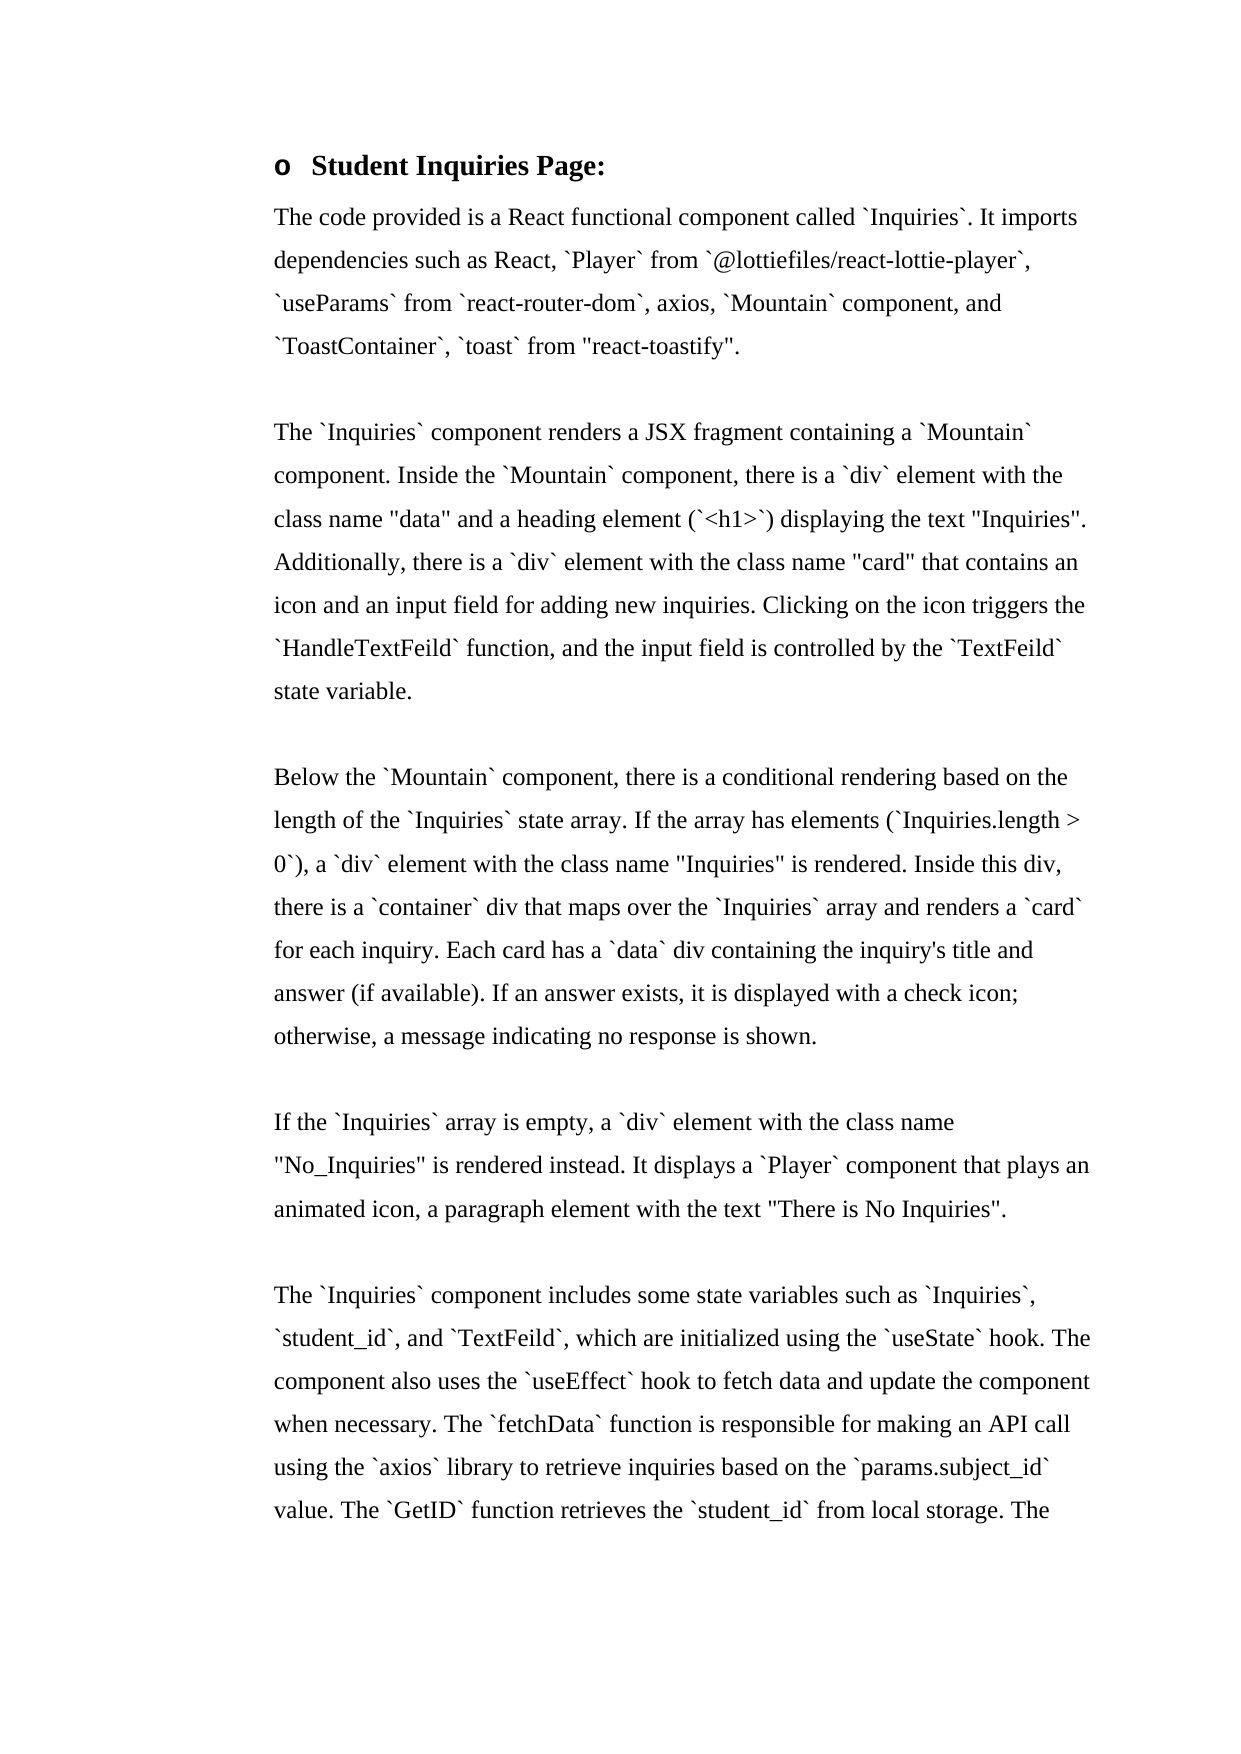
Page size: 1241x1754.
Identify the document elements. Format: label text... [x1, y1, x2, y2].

text Below the `Mountain` component, there is a conditional rendering based on the length of the `Inquiries` state array. If the array has elements (`Inquiries.length > 0`), a `div` element with the class name "Inquiries" is rendered. Inside this div, there is a `container` div that maps over the `Inquiries` array and renders a `card` for each inquiry. Each card has a `data` div containing the inquiry's title and answer (if available). If an answer exists, it is displayed with a check icon; otherwise, a message indicating no response is shown. [274, 762, 1092, 1050]
list Student Inquiries Page: [274, 148, 1092, 184]
text The code provided is a React functional component called `Inquiries`. It imports dependencies such as React, `Player` from `@lottiefiles/react-lottie-player`, `useParams` from `react-router-dom`, axios, `Mountain` component, and `ToastContainer`, `toast` from "react-toastify". [274, 202, 1092, 360]
text The `Inquiries` component renders a JSX fragment containing a `Mountain` component. Inside the `Mountain` component, there is a `div` element with the class name "data" and a heading element (`<h1>`) displaying the text "Inquiries". Additionally, there is a `div` element with the class name "card" that contains an icon and an input field for adding new inquiries. Clicking on the icon triggers the `HandleTextFeild` function, and the input field is controlled by the `TextFeild` state variable. [274, 417, 1092, 705]
text If the `Inquiries` array is empty, a `div` element with the class name "No_Inquiries" is rendered instead. It displays a `Player` component that plays an animated icon, a paragraph element with the text "There is No Inquiries". [274, 1107, 1092, 1222]
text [274, 1280, 1092, 1524]
